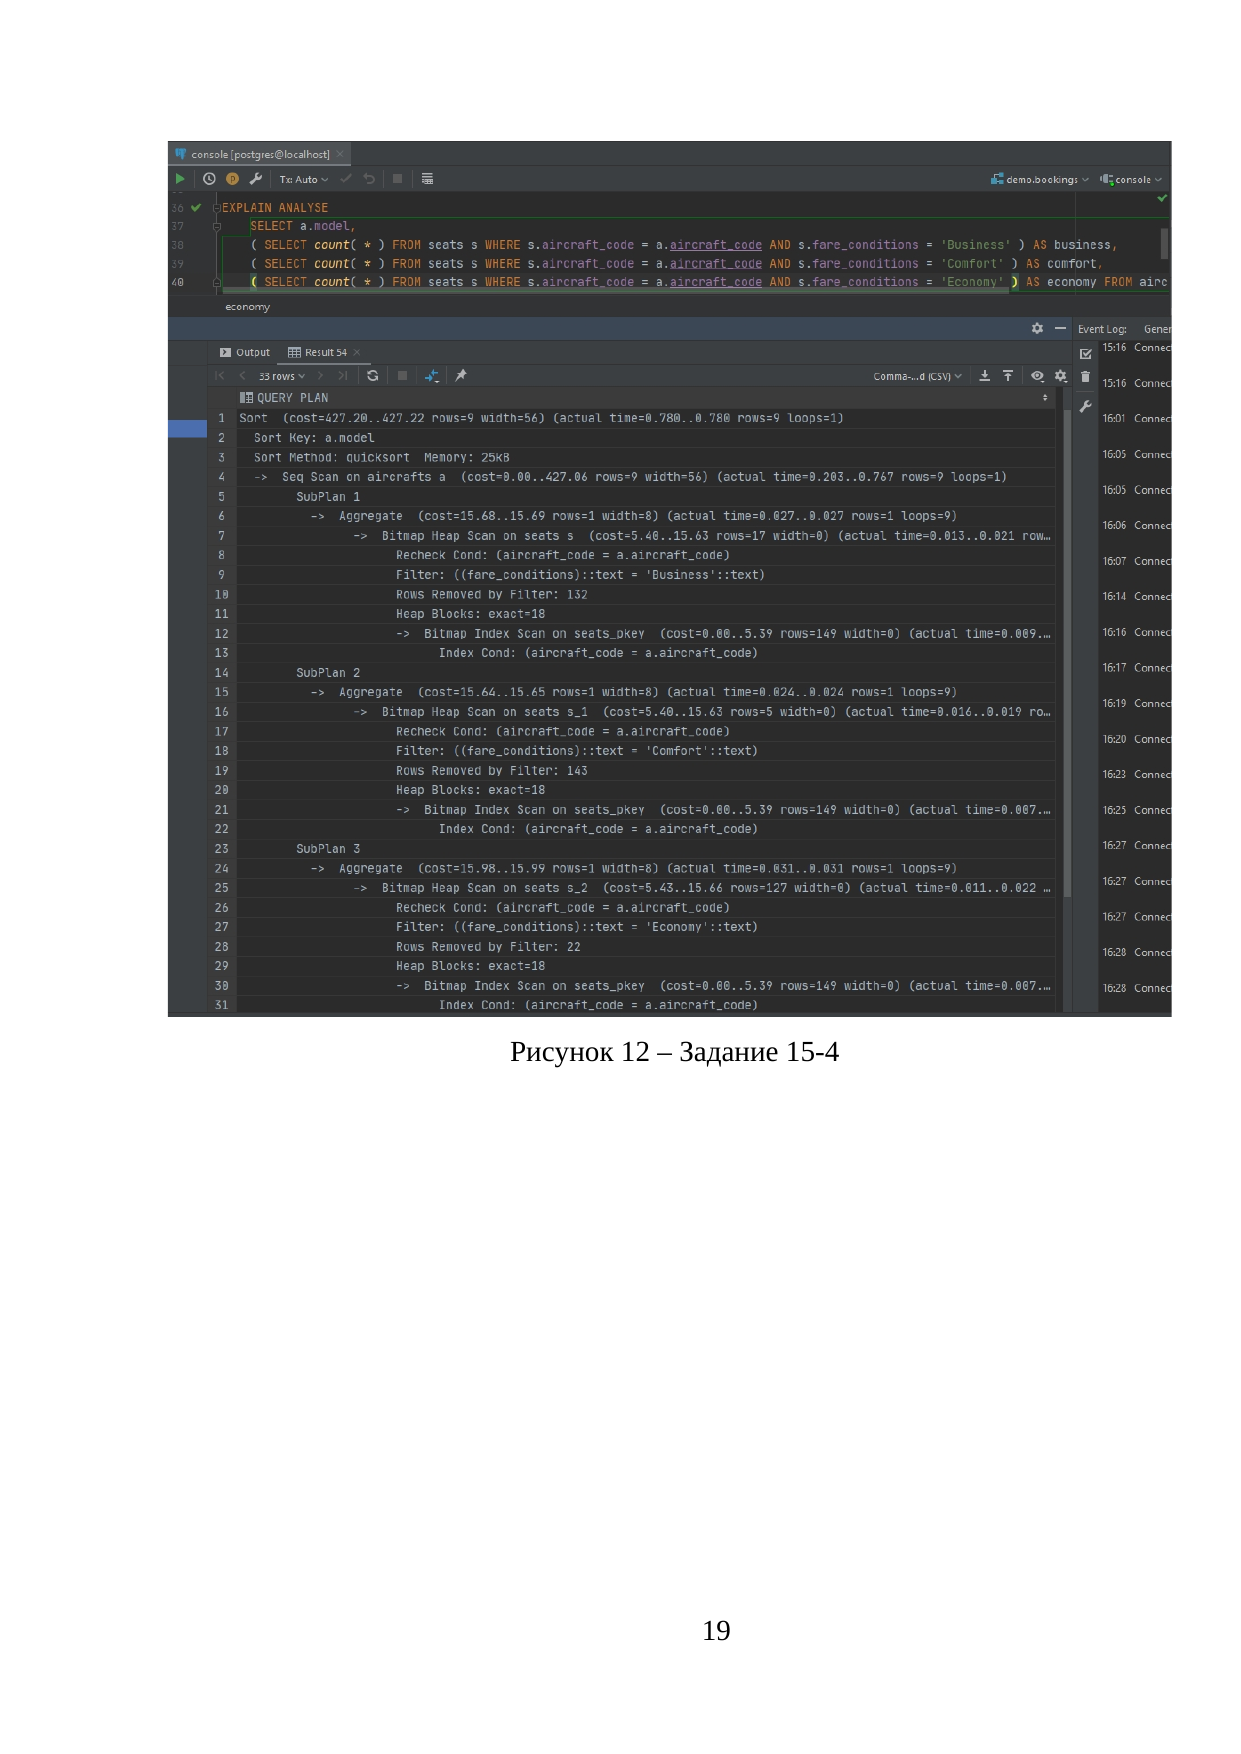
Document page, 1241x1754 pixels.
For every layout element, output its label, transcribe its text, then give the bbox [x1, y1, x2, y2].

picture [167, 141, 1172, 1017]
list Рисунок 12 – Задание 15-4 [168, 1034, 1181, 1067]
